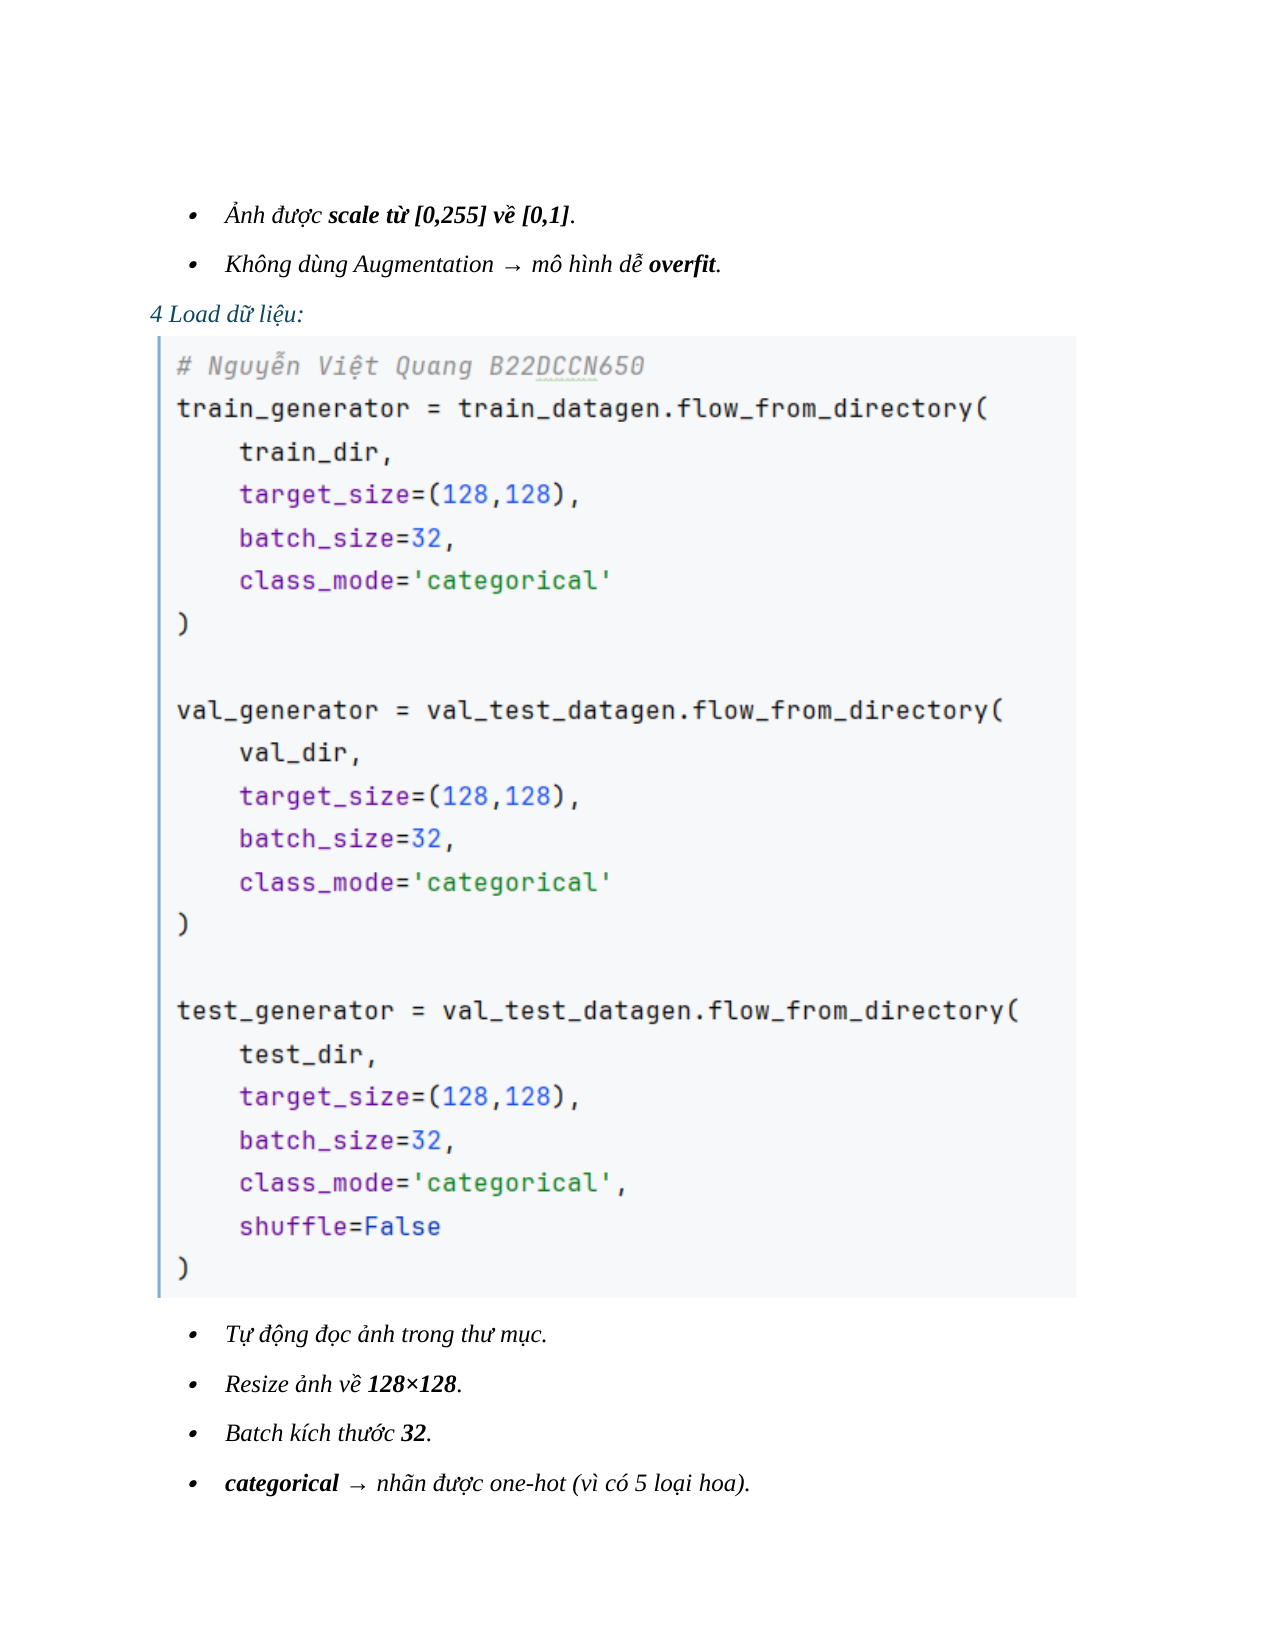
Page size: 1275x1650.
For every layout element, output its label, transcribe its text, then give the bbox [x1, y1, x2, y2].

list Resize ảnh về 128×128. [187, 1369, 1125, 1397]
list categorical → nhãn được one-hot (vì có 5 loại hoa). [187, 1468, 1125, 1497]
list Ảnh được scale từ [0,255] về [0,1]. [187, 200, 1125, 228]
list Batch kích thước 32. [187, 1418, 1125, 1447]
list Tự động đọc ảnh trong thư mục. [187, 1319, 1125, 1348]
subtitle 4 Load dữ liệu: [150, 299, 1125, 328]
picture [150, 336, 1077, 1298]
list Không dùng Augmentation → mô hình dễ overfit. [187, 249, 1125, 278]
